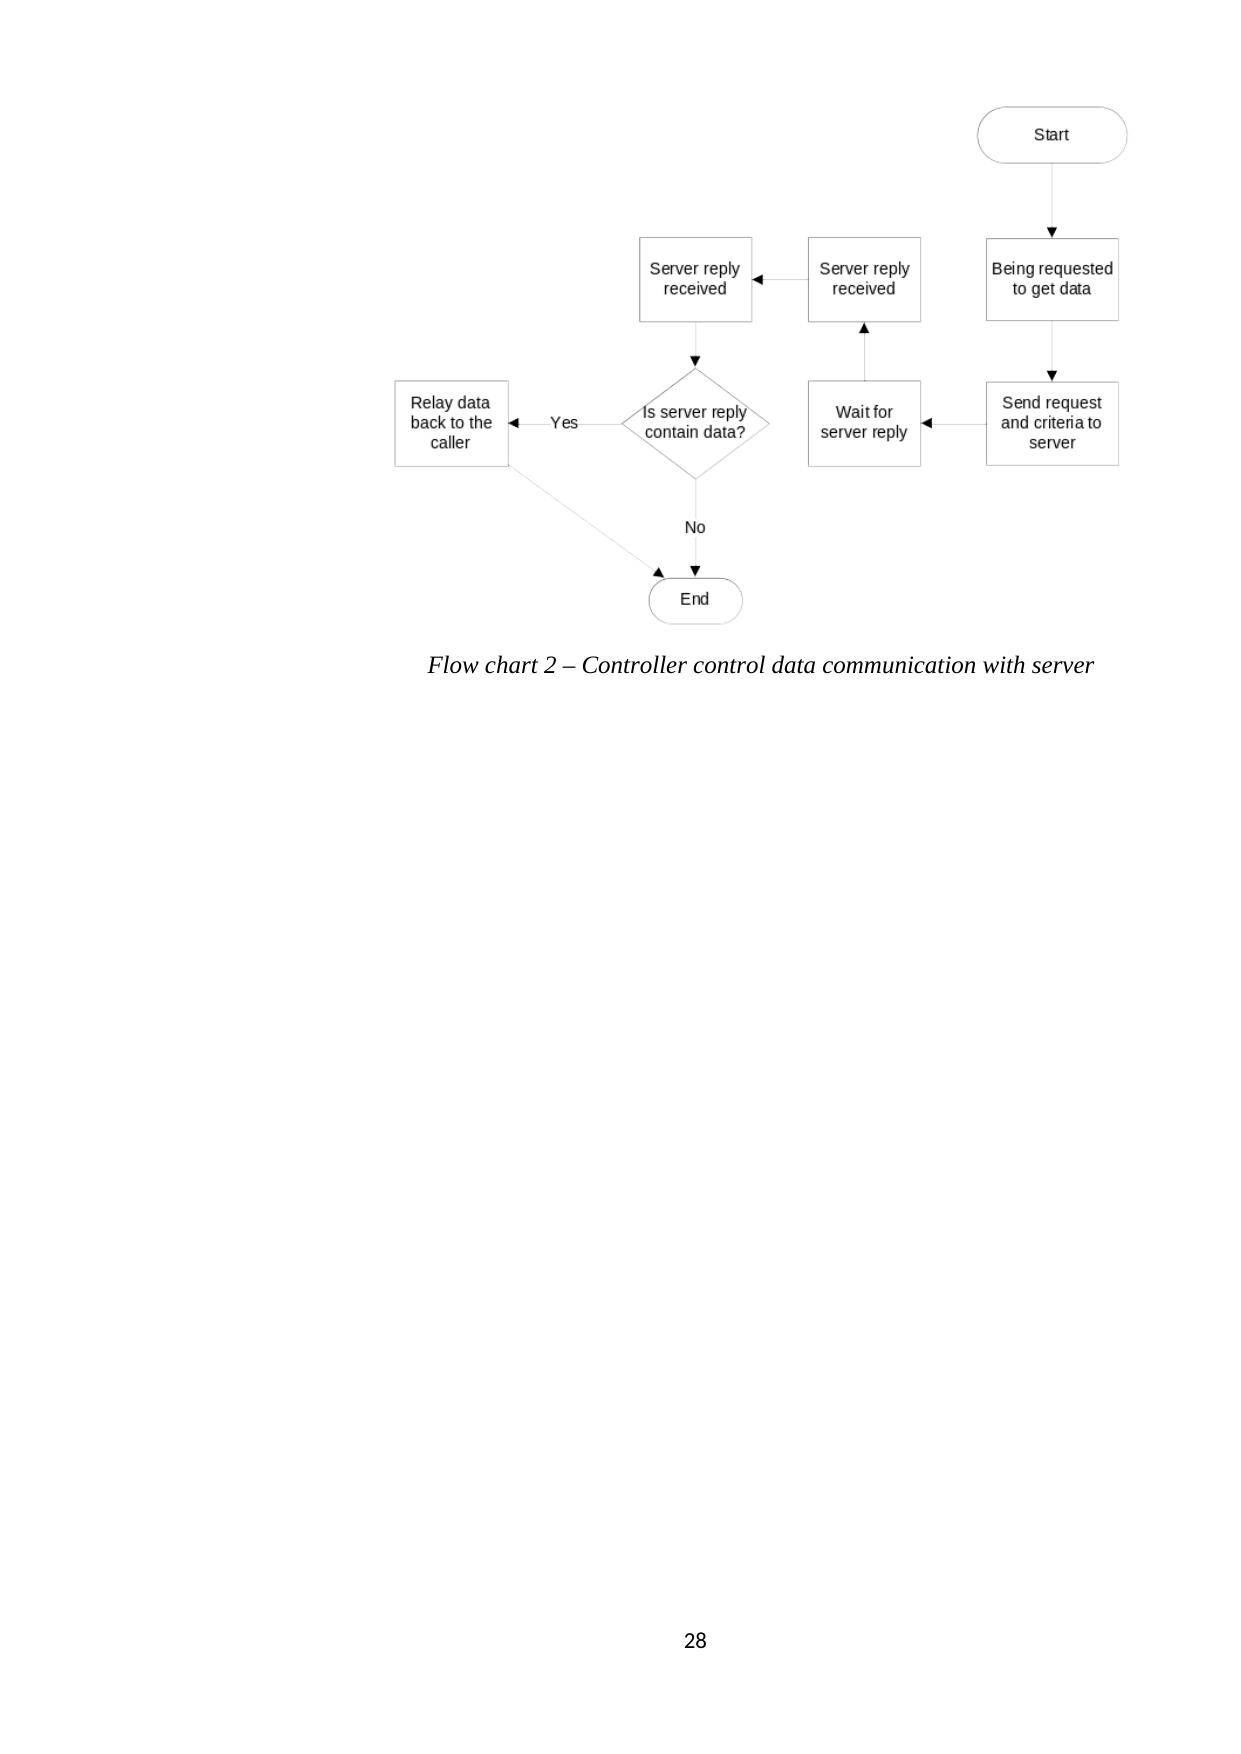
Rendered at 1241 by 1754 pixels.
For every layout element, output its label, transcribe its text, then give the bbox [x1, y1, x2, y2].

text Flow chart 2 – Controller control data communication with server [356, 650, 1165, 679]
